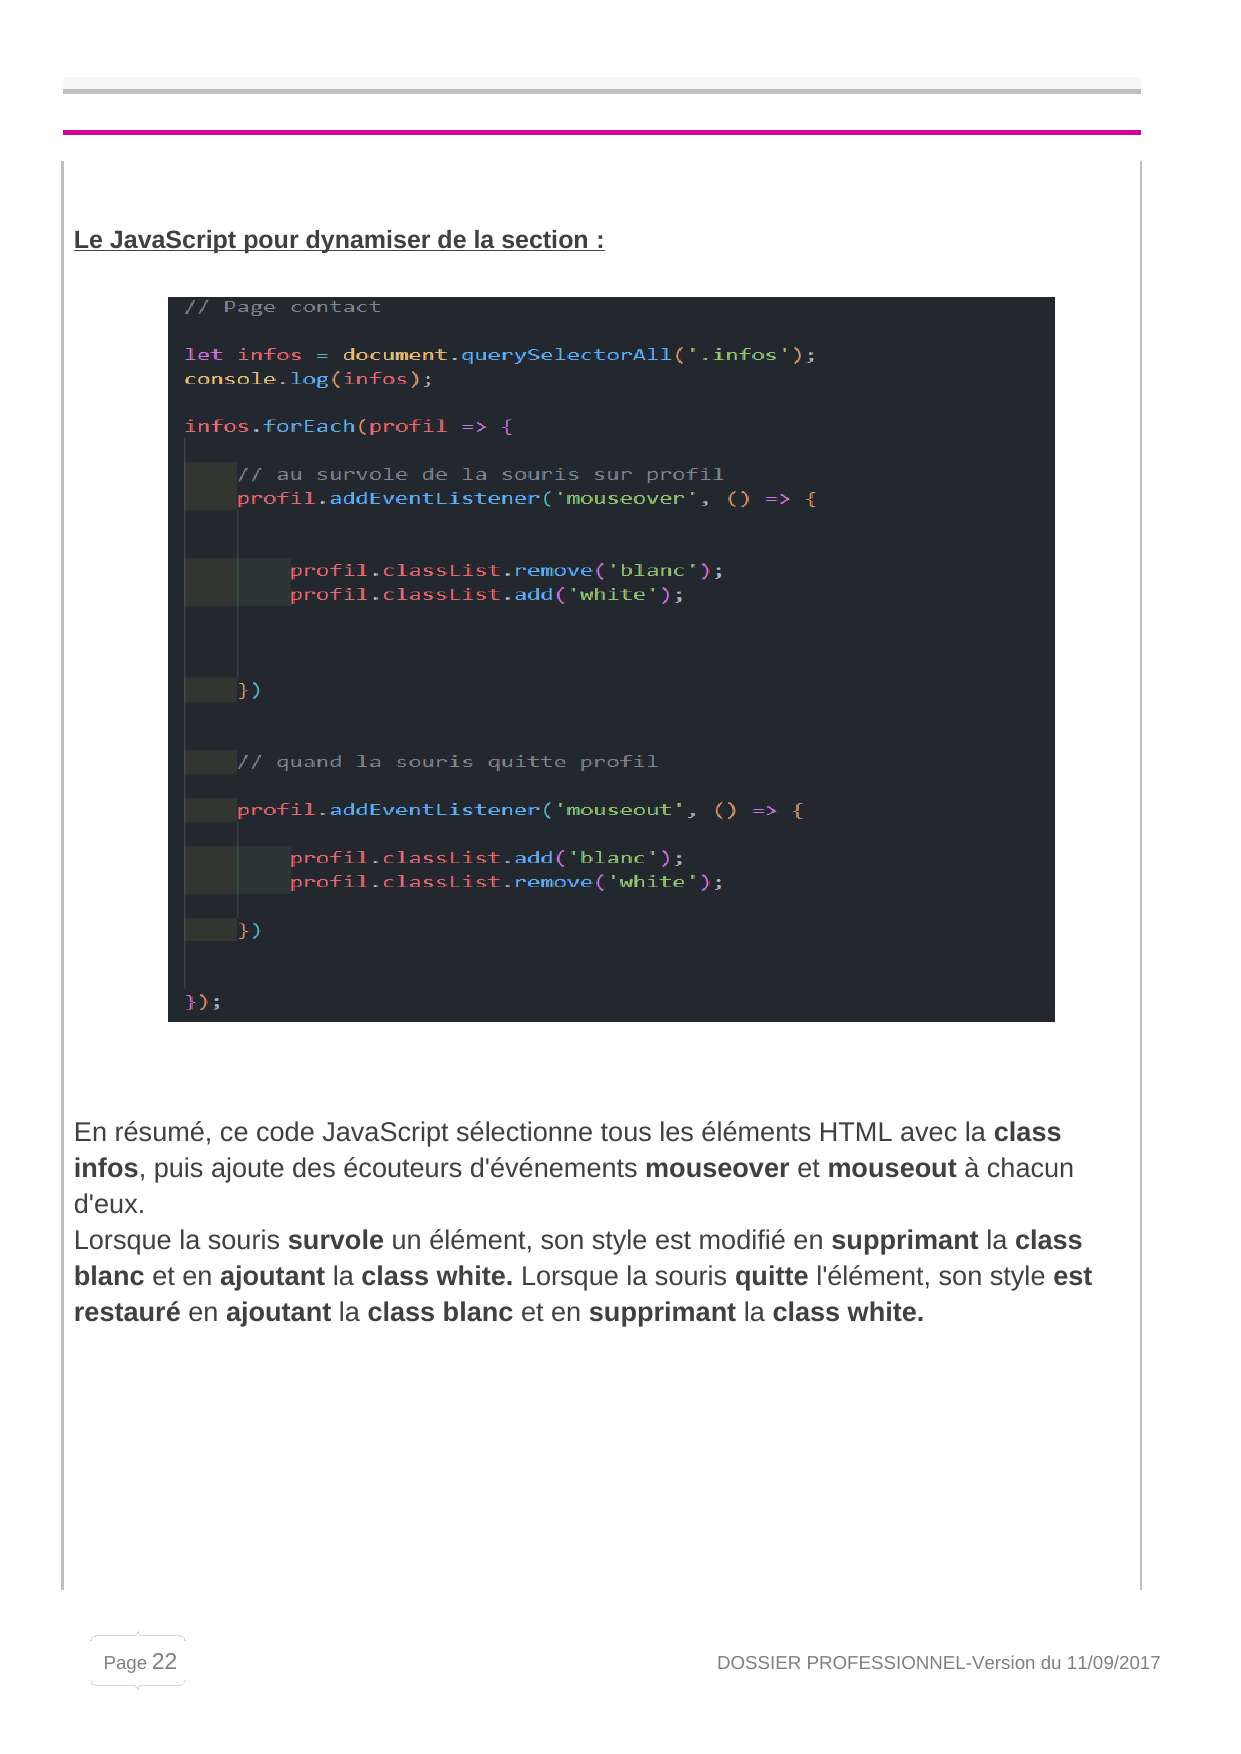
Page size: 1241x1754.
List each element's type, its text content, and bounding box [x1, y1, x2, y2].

picture [168, 297, 1055, 1022]
